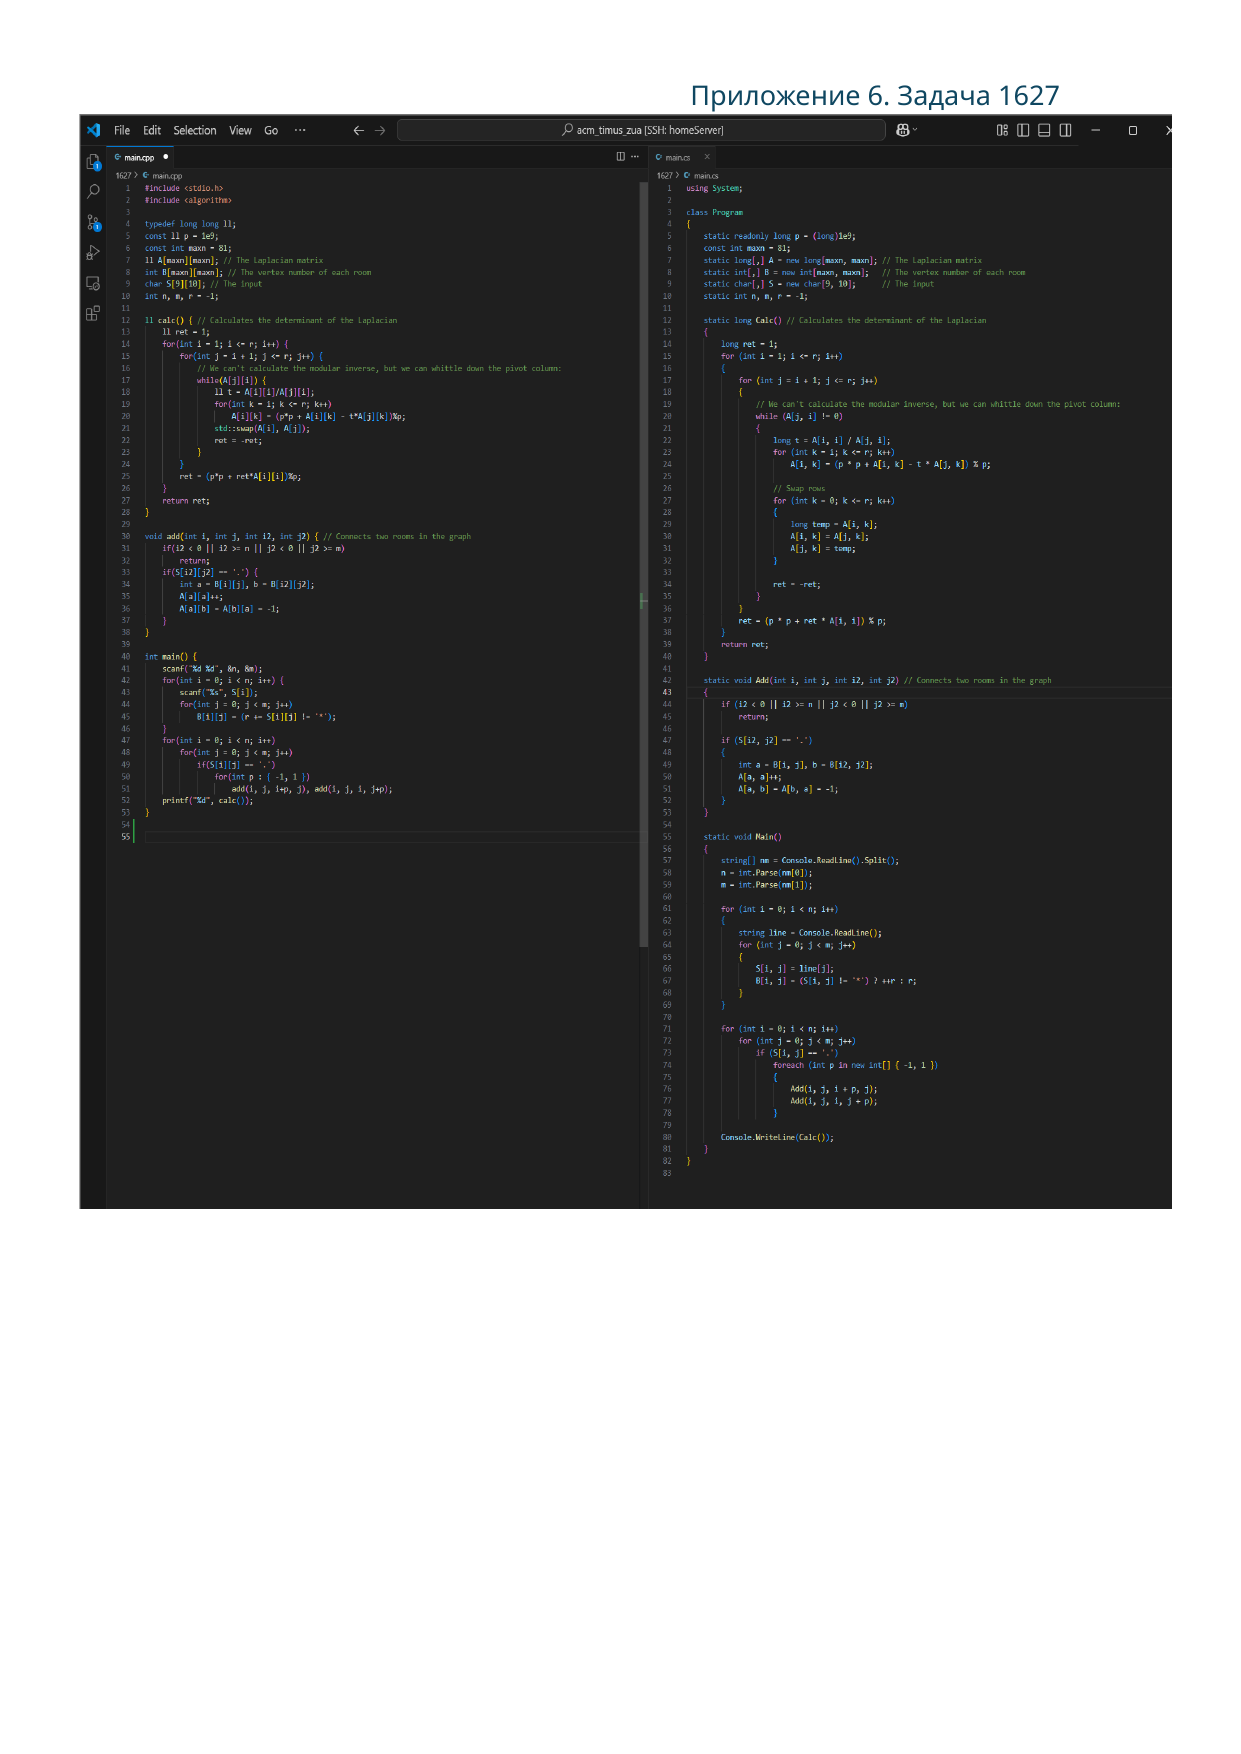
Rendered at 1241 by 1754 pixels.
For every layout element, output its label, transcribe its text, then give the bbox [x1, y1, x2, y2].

picture [79, 114, 1172, 1209]
text Приложение 6. Задача 1627 [186, 76, 1060, 113]
